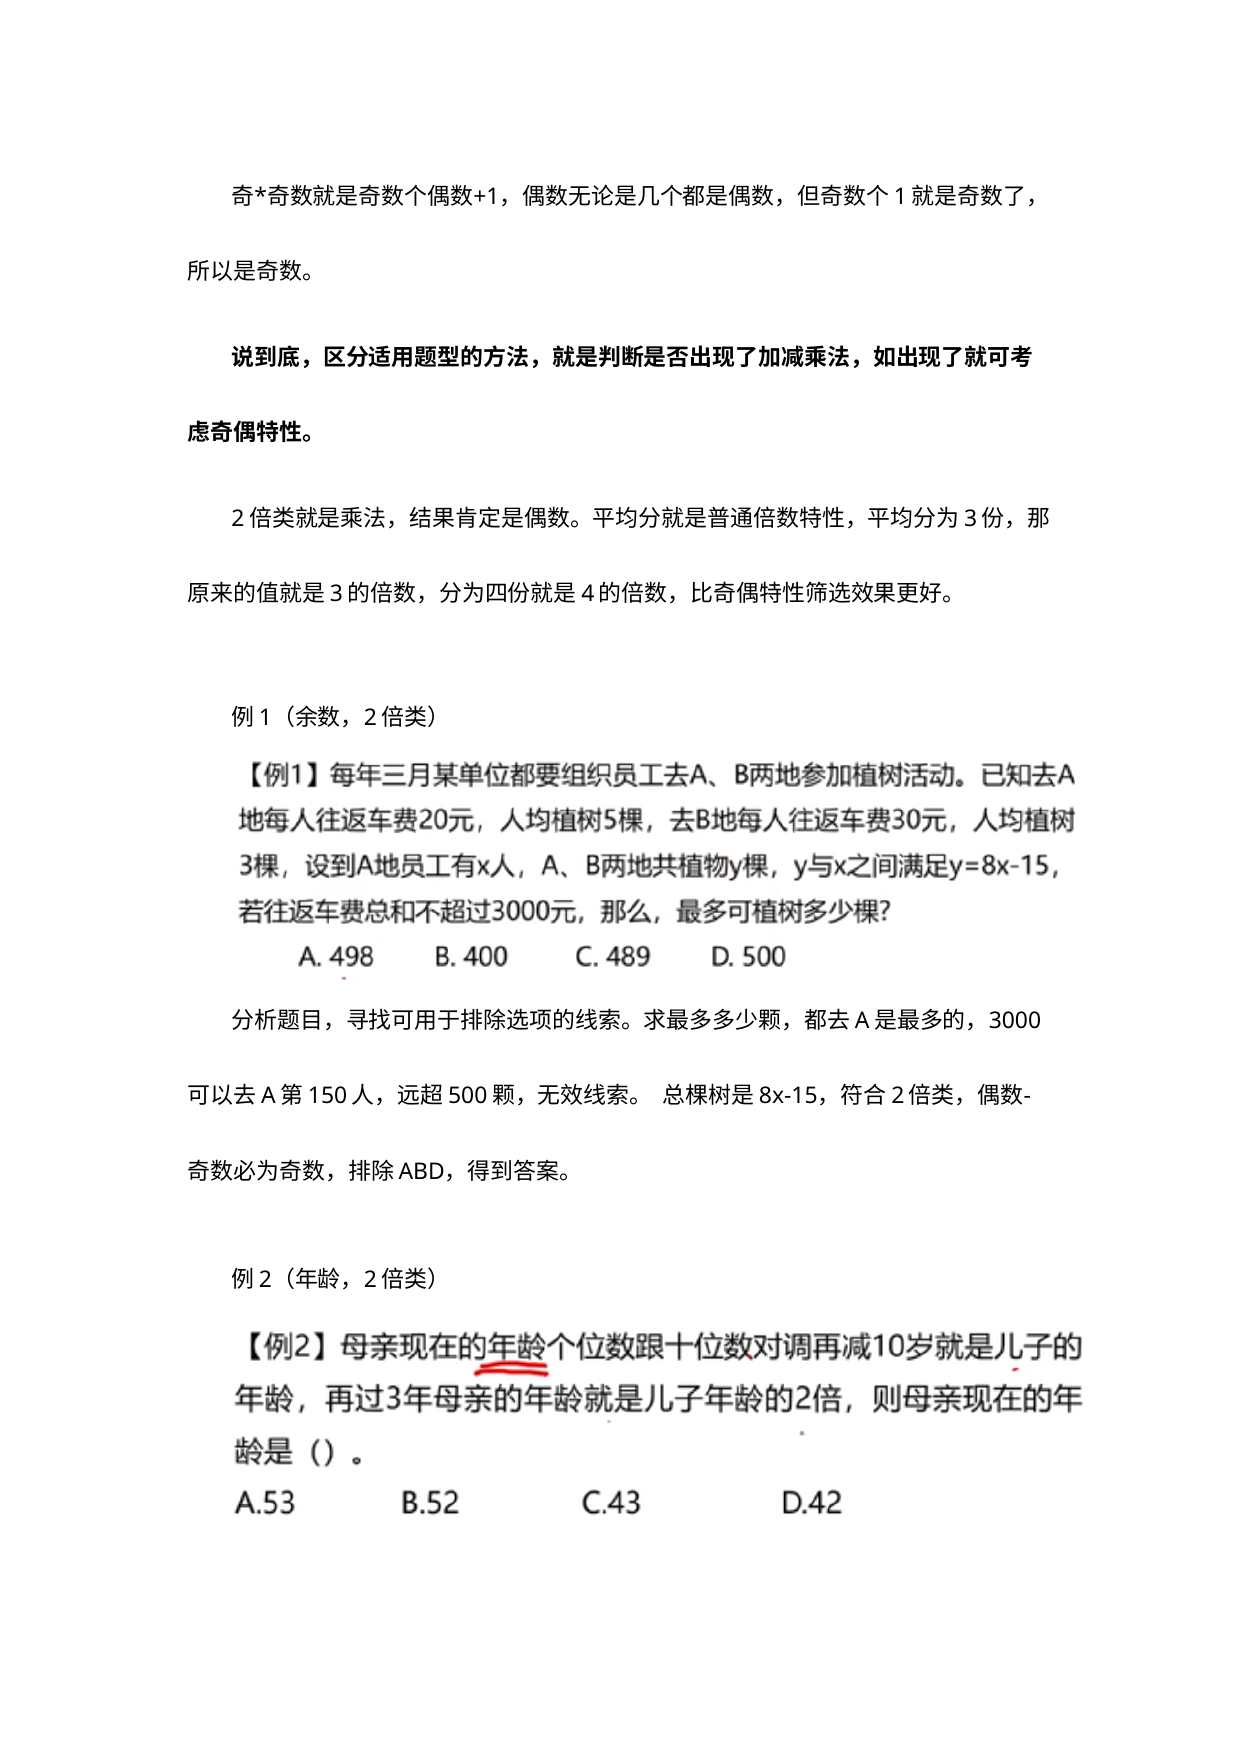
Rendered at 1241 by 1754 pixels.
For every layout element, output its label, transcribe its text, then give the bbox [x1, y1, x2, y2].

text 奇*奇数就是奇数个偶数+1，偶数无论是几个都是偶数，但奇数个1就是奇数了，所以是奇数。 [187, 162, 1053, 302]
text 2倍类就是乘法，结果肯定是偶数。平均分就是普通倍数特性，平均分为3份，那原来的值就是3的倍数，分为四份就是4的倍数，比奇偶特性筛选效果更好。 [187, 484, 1053, 624]
text 例2（年龄，2倍类） [187, 1244, 1053, 1309]
picture [231, 1324, 1097, 1533]
text 说到底，区分适用题型的方法，就是判断是否出现了加减乘法，如出现了就可考虑奇偶特性。 [187, 323, 1053, 463]
picture [231, 755, 1096, 980]
text 例1（余数，2倍类） [187, 683, 1053, 748]
text 分析题目，寻找可用于排除选项的线索。求最多多少颗，都去A是最多的，3000可以去A第150人，远超500颗，无效线索。 总棵树是8x-15，符合2倍类，偶数-奇数必为奇数，排除ABD，得到答案。 [187, 986, 1053, 1202]
